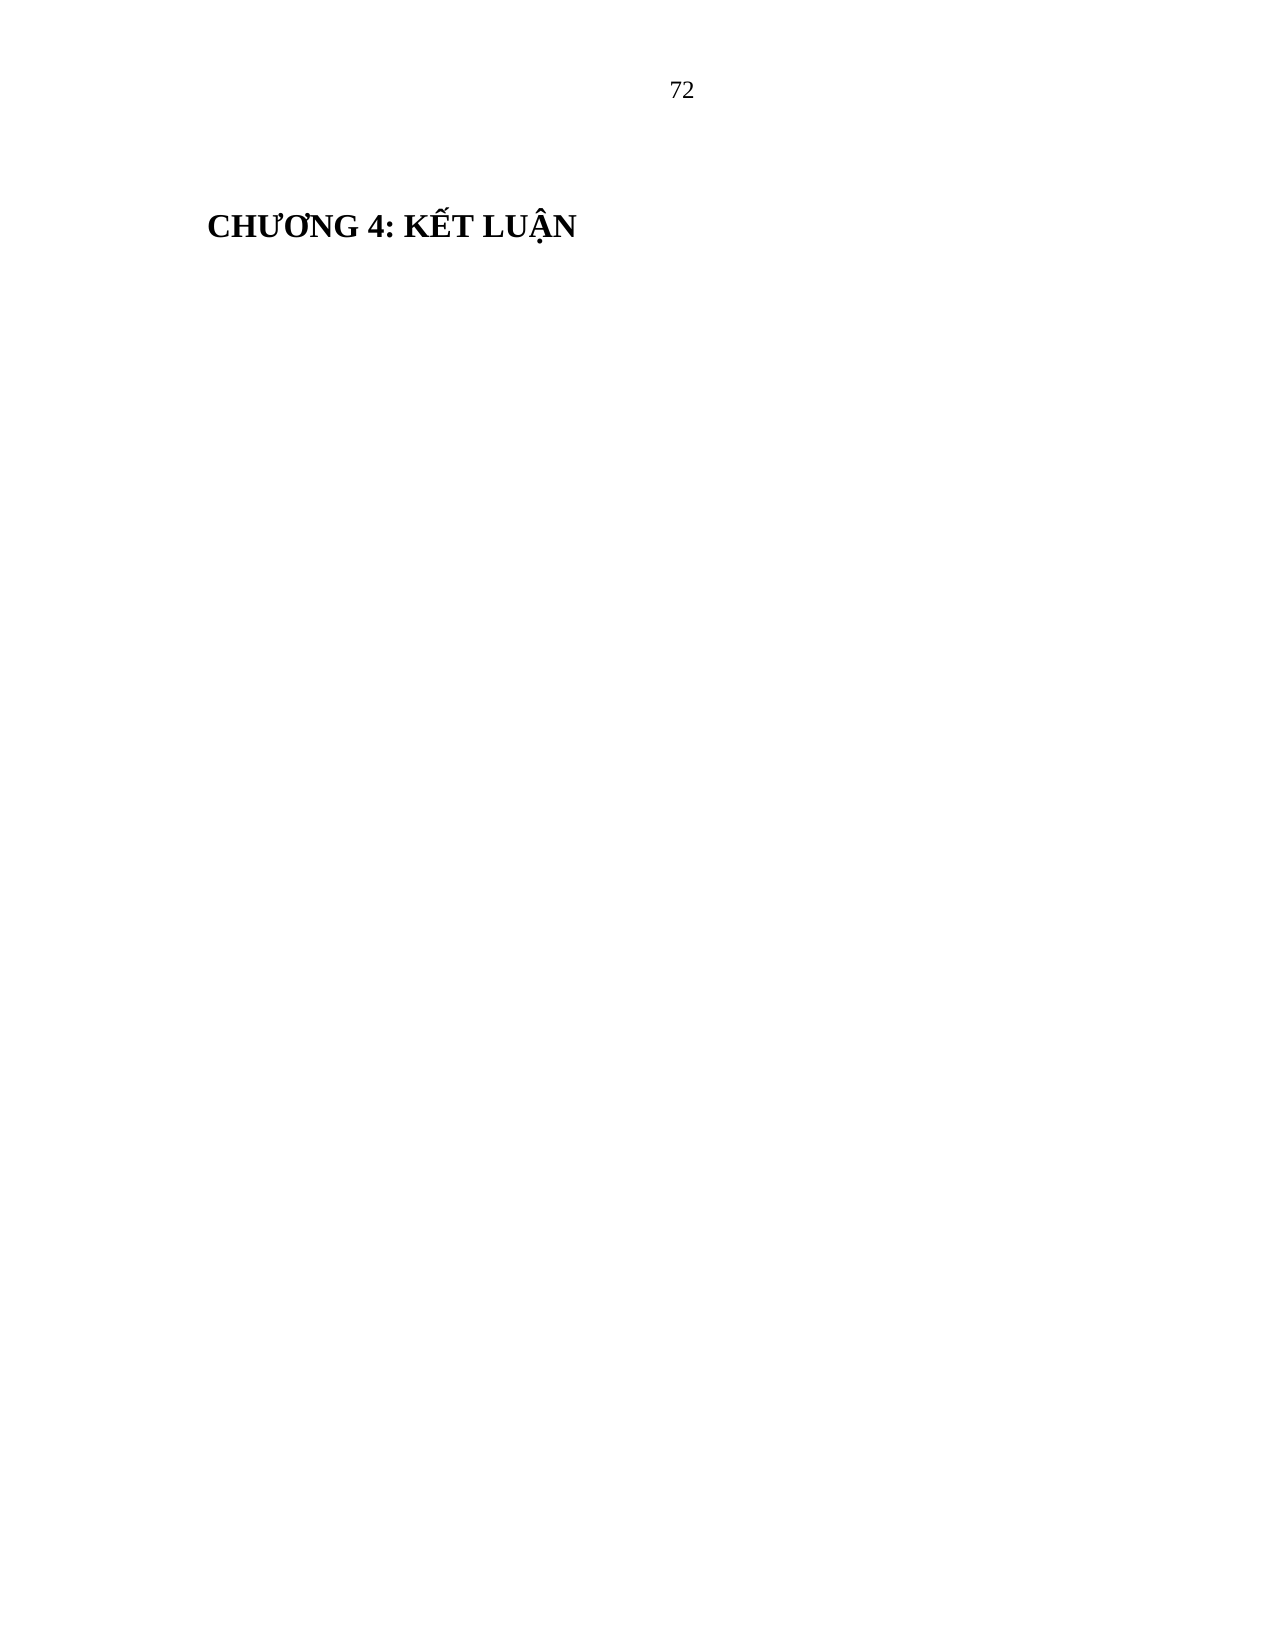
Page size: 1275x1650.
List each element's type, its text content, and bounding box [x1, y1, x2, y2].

text CHƯƠNG 4: KẾT LUẬN [207, 207, 1157, 245]
